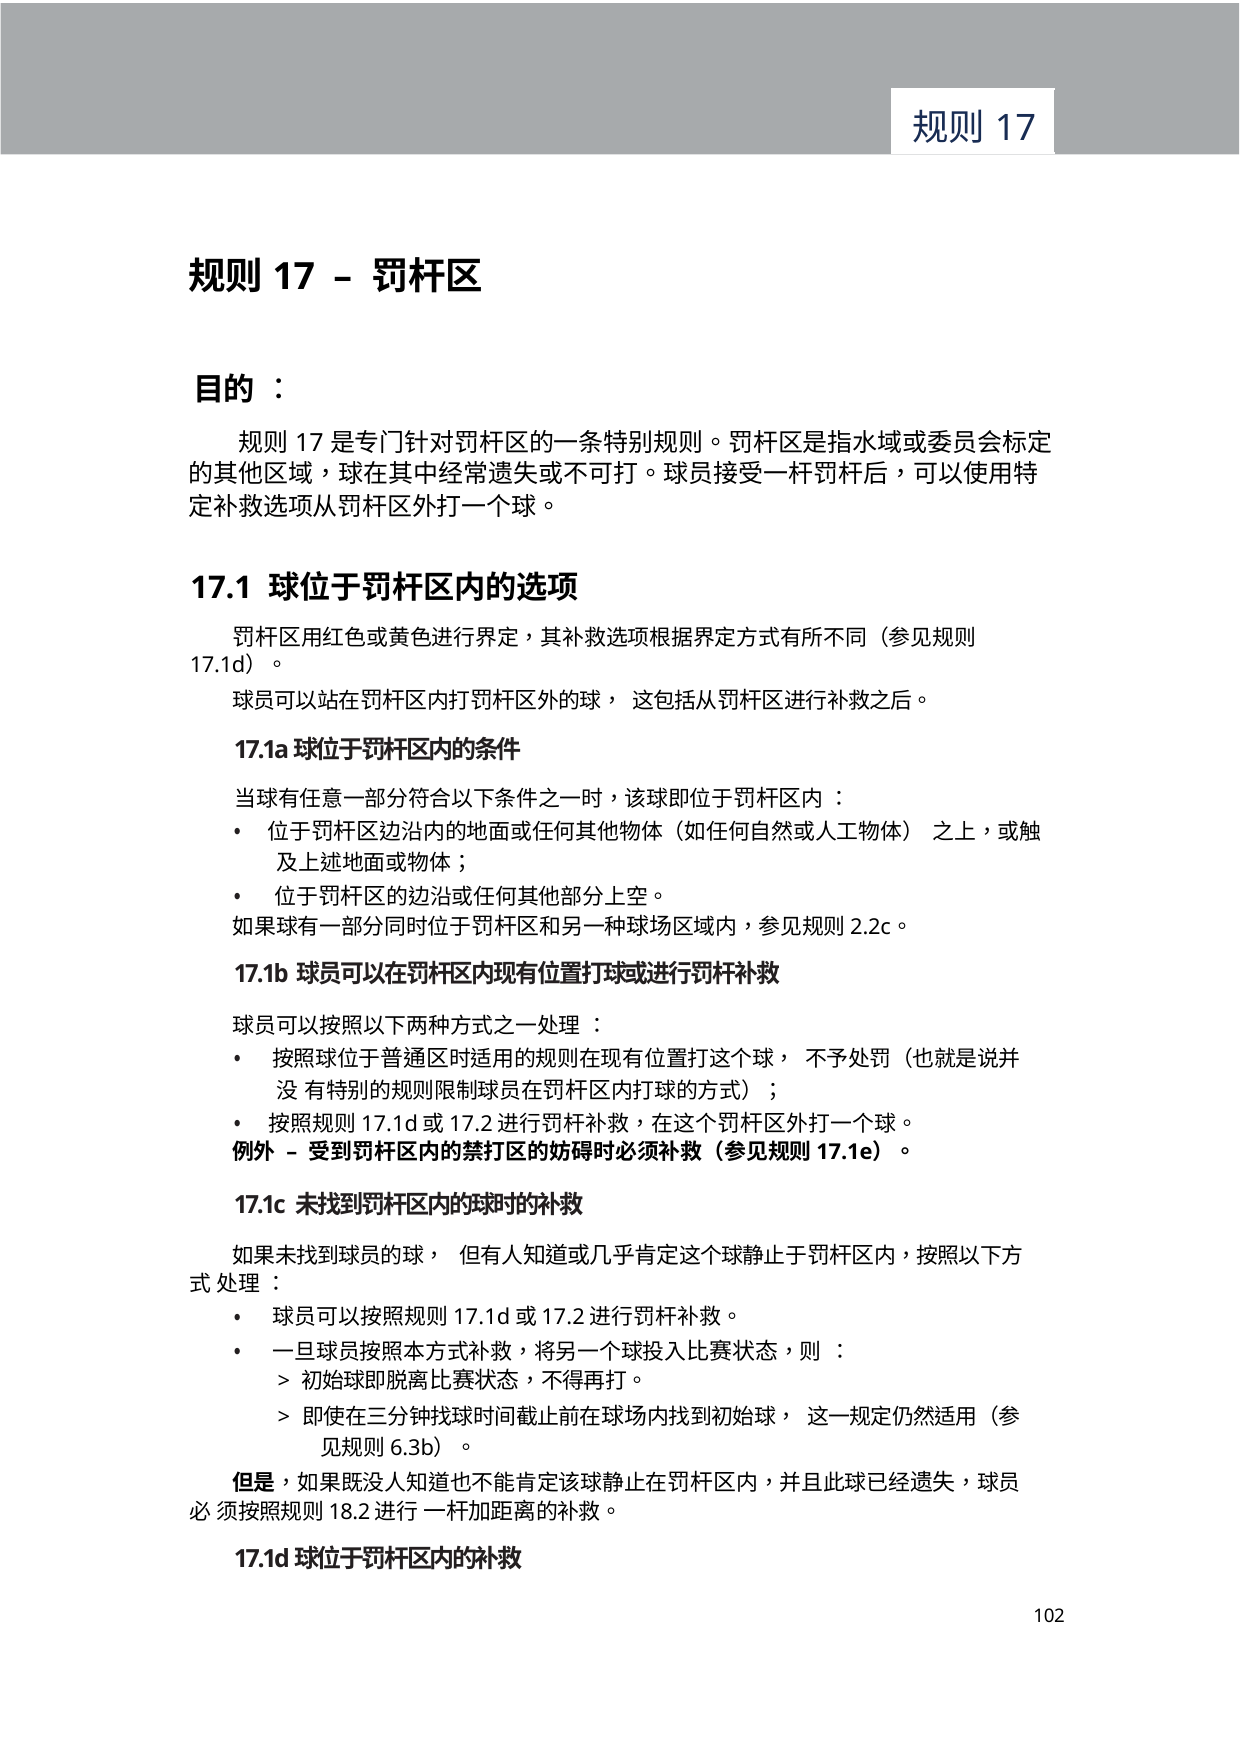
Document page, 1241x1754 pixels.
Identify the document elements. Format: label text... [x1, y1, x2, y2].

text 17.1d 球位于罚杆区内的补救 [233, 1542, 1240, 1579]
text 规则 17 是专门针对罚杆区的一条特别规则。罚杆区是指水域或委员会标定 的其他区域，球在其中经常遗失或不可打。球员接受一杆罚杆后，可以使用特 定补救选项从罚杆区外打一个球。 [189, 426, 1052, 522]
text • 按照规则17.1d或17.2进行罚杆补救，在这个罚杆区外打一个球。 [234, 1107, 1240, 1138]
text > 初始球即脱离比赛状态，不得再打。 [277, 1366, 1240, 1398]
text • 一旦球员按照本方式补救，将另一个球投入比赛状态，则 ： [234, 1335, 1240, 1366]
text • 位于罚杆区边沿内的地面或任何其他物体（如任何自然或人工物体） 之上，或触 及上述地面或物体； [234, 815, 1041, 876]
text > 即使在三分钟找球时间截止前在球场内找到初始球， 这一规定仍然适用（参 见规则6.3b）。 [277, 1399, 1041, 1461]
text 17.1 球位于罚杆区内的选项 [190, 569, 1240, 606]
text 目的 ： [194, 371, 1240, 408]
text 规则 17 – 罚杆区 [188, 255, 1240, 298]
text 如果球有一部分同时位于罚杆区和另一种球场区域内，参见规则2.2c。 [233, 912, 1240, 943]
text 17.1b 球员可以在罚杆区内现有位置打球或进行罚杆补救 [233, 958, 1240, 994]
text • 球员可以按照规则17.1d或17.2进行罚杆补救。 [234, 1302, 1240, 1334]
text 17.1c 未找到罚杆区内的球时的补救 [233, 1190, 1240, 1219]
text 当球有任意一部分符合以下条件之一时，该球即位于罚杆区内 ： [234, 785, 1240, 812]
text 17.1d）。 [189, 652, 1240, 683]
text • 位于罚杆区的边沿或任何其他部分上空。 [234, 884, 1240, 910]
text • 按照球位于普通区时适用的规则在现有位置打这个球， 不予处罚（也就是说并没 有特别的规则限制球员在罚杆区内打球的方式）； [234, 1042, 1041, 1105]
text 但是，如果既没人知道也不能肯定该球静止在罚杆区内，并且此球已经遗失，球员必 须按照规则18.2进行 一杆加距离的补救。 [189, 1467, 1041, 1526]
text 球员可以按照以下两种方式之一处理 ： [232, 1012, 1240, 1038]
text 罚杆区用红色或黄色进行界定，其补救选项根据界定方式有所不同（参见规则 [232, 622, 1240, 652]
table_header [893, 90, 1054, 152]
text 17.1a 球位于罚杆区内的条件 [233, 735, 1240, 765]
text 例外 – 受到罚杆区内的禁打区的妨碍时必须补救（参见规则17.1e）。 [232, 1138, 1240, 1169]
text 如果未找到球员的球， 但有人知道或几乎肯定这个球静止于罚杆区内，按照以下方式 处理 ： [189, 1239, 1041, 1298]
text 球员可以站在罚杆区内打罚杆区外的球， 这包括从罚杆区进行补救之后。 [232, 688, 1240, 714]
